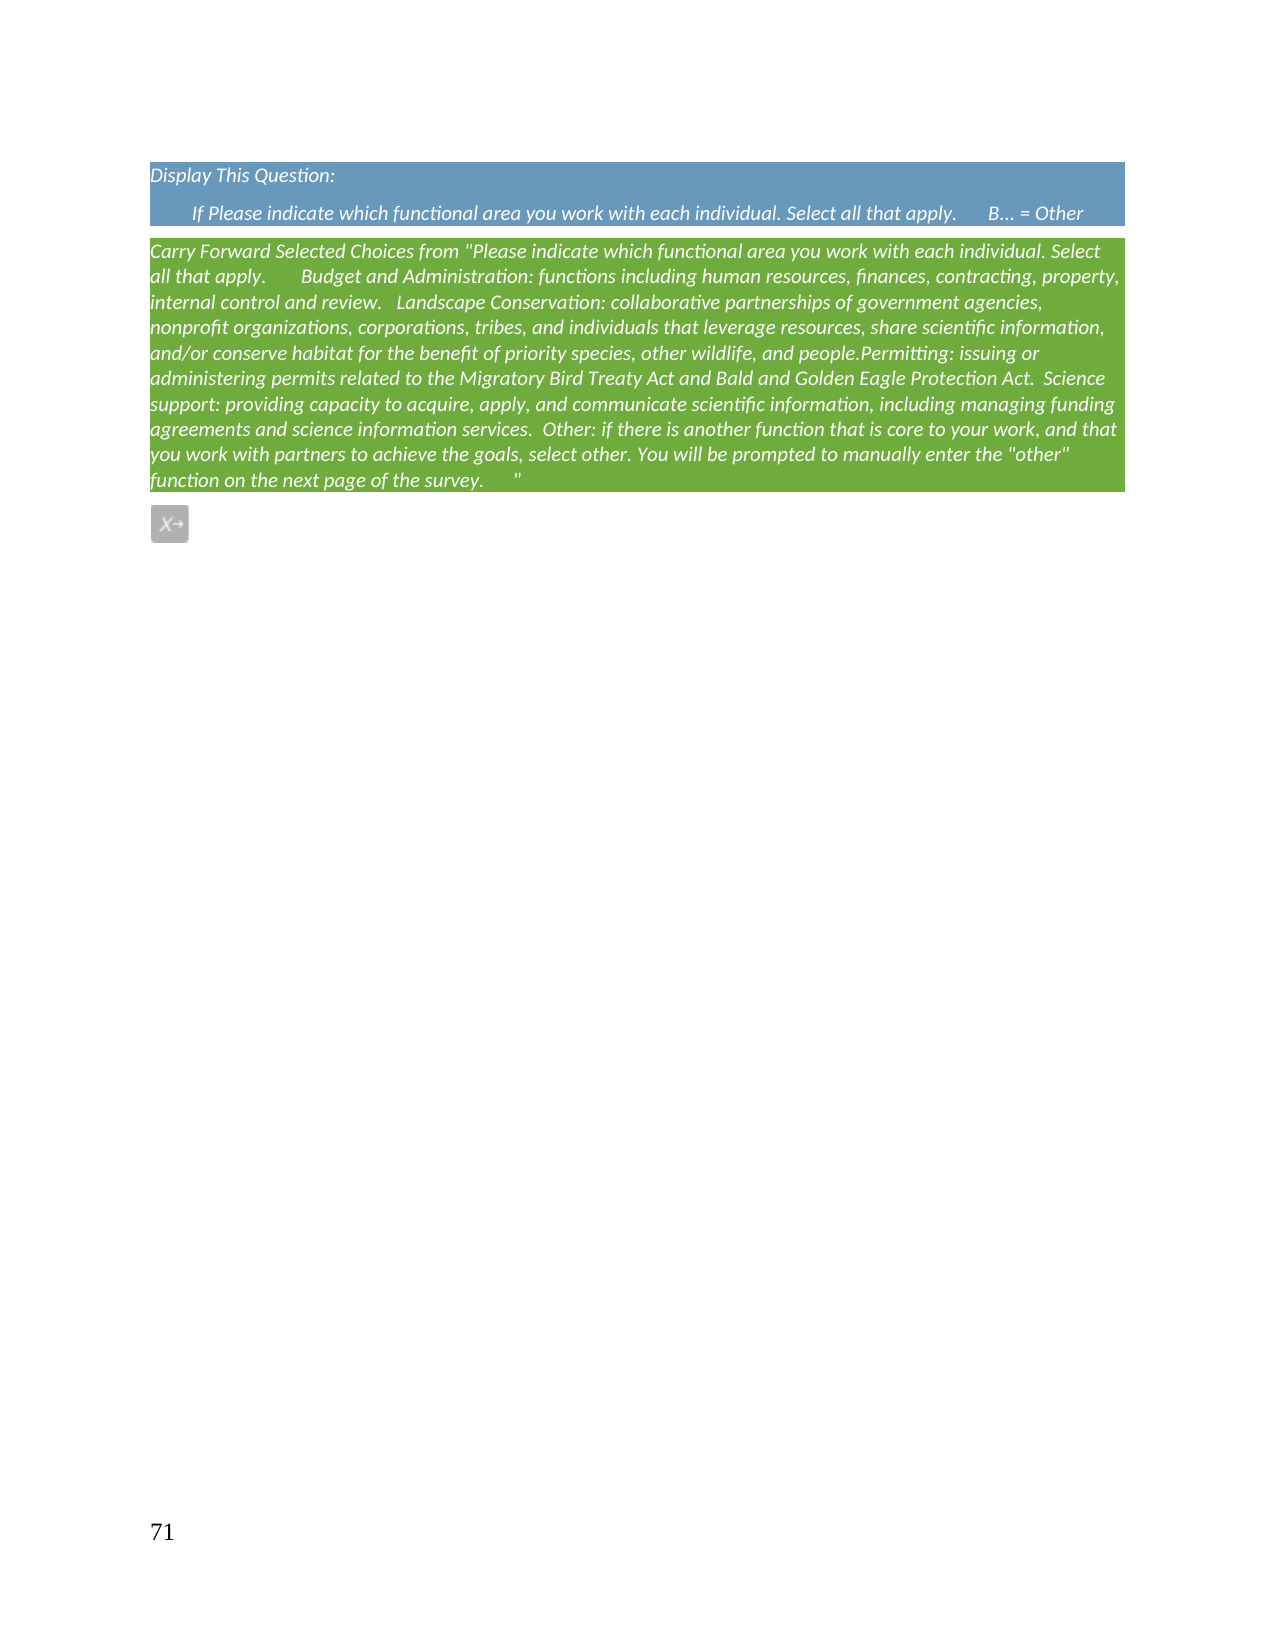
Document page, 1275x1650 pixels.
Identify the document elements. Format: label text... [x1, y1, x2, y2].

text If Please indicate which functional area you work with each individual. Select all that apply. B... = Other [150, 200, 1125, 226]
picture [151, 505, 189, 543]
text Carry Forward Selected Choices from "Please indicate which functional area you work with each individual. Select all that apply. Budget and Administration: functions including human resources, finances, contracting, property, internal control and review. Landscape Conservation: collaborative partnerships of government agencies, nonprofit organizations, corporations, tribes, and individuals that leverage resources, share scientific information, and/or conserve habitat for the benefit of priority species, other wildlife, and people.Permitting: issuing or administering permits related to the Migratory Bird Treaty Act and Bald and Golden Eagle Protection Act. Science support: providing capacity to acquire, apply, and communicate scientific information, including managing funding agreements and science information services. Other: if there is another function that is core to your work, and that you work with partners to achieve the goals, select other. You will be prompted to manually enter the "other" function on the next page of the survey. " [150, 238, 1125, 492]
text Display This Question: [150, 162, 1125, 188]
